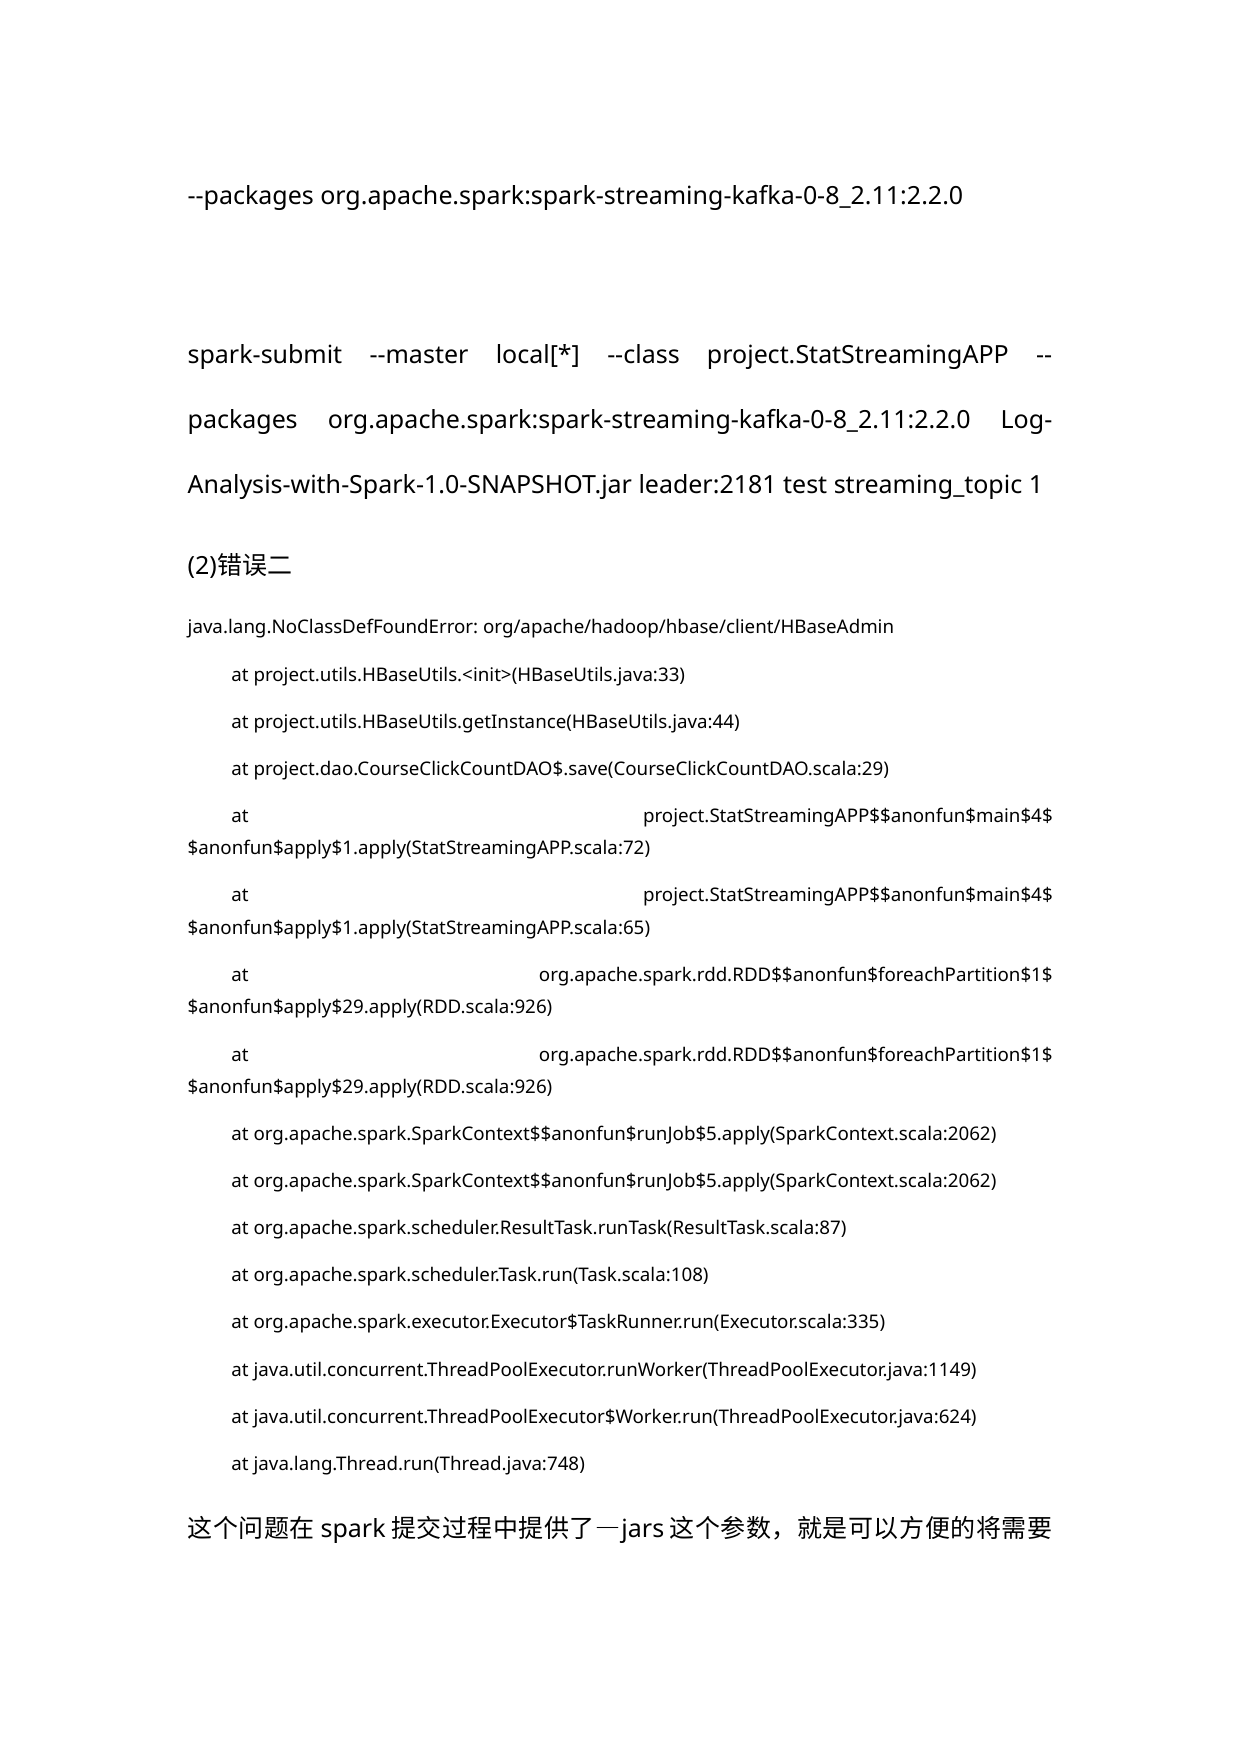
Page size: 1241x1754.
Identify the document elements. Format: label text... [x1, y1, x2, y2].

text (2)错误二 [187, 531, 1053, 596]
text at org.apache.spark.SparkContext$$anonfun$runJob$5.apply(SparkContext.scala:2062) [187, 1164, 1053, 1197]
text at project.StatStreamingAPP$$anonfun$main$4$$anonfun$apply$1.apply(StatStreamingAPP.scala:65) [187, 878, 1053, 943]
text at org.apache.spark.executor.Executor$TaskRunner.run(Executor.scala:335) [187, 1305, 1053, 1338]
text at org.apache.spark.SparkContext$$anonfun$runJob$5.apply(SparkContext.scala:2062) [187, 1117, 1053, 1149]
text at java.util.concurrent.ThreadPoolExecutor.runWorker(ThreadPoolExecutor.java:1149) [187, 1352, 1053, 1385]
text at org.apache.spark.rdd.RDD$$anonfun$foreachPartition$1$$anonfun$apply$29.apply(RDD.scala:926) [187, 958, 1053, 1023]
text at java.lang.Thread.run(Thread.java:748) [187, 1447, 1053, 1479]
text java.lang.NoClassDefFoundError: org/apache/hadoop/hbase/client/HBaseAdmin [187, 610, 1053, 643]
text at org.apache.spark.scheduler.Task.run(Task.scala:108) [187, 1258, 1053, 1291]
text at project.StatStreamingAPP$$anonfun$main$4$$anonfun$apply$1.apply(StatStreamingAPP.scala:72) [187, 799, 1053, 864]
text --packages org.apache.spark:spark-streaming-kafka-0-8_2.11:2.2.0 [187, 162, 1053, 227]
text at org.apache.spark.rdd.RDD$$anonfun$foreachPartition$1$$anonfun$apply$29.apply(RDD.scala:926) [187, 1037, 1053, 1102]
text at org.apache.spark.scheduler.ResultTask.runTask(ResultTask.scala:87) [187, 1211, 1053, 1244]
text at project.dao.CourseClickCountDAO$.save(CourseClickCountDAO.scala:29) [187, 752, 1053, 784]
text at java.util.concurrent.ThreadPoolExecutor$Worker.run(ThreadPoolExecutor.java:624) [187, 1399, 1053, 1432]
text spark-submit --master local[*] --class project.StatStreamingAPP --packages org.apache.spark:spark-streaming-kafka-0-8_2.11:2.2.0 Log-Analysis-with-Spark-1.0-SNAPSHOT.jar leader:2181 test streaming_topic 1 [187, 321, 1053, 516]
text at project.utils.HBaseUtils.getInstance(HBaseUtils.java:44) [187, 704, 1053, 737]
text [187, 1494, 1053, 1559]
text at project.utils.HBaseUtils.<init>(HBaseUtils.java:33) [187, 657, 1053, 690]
